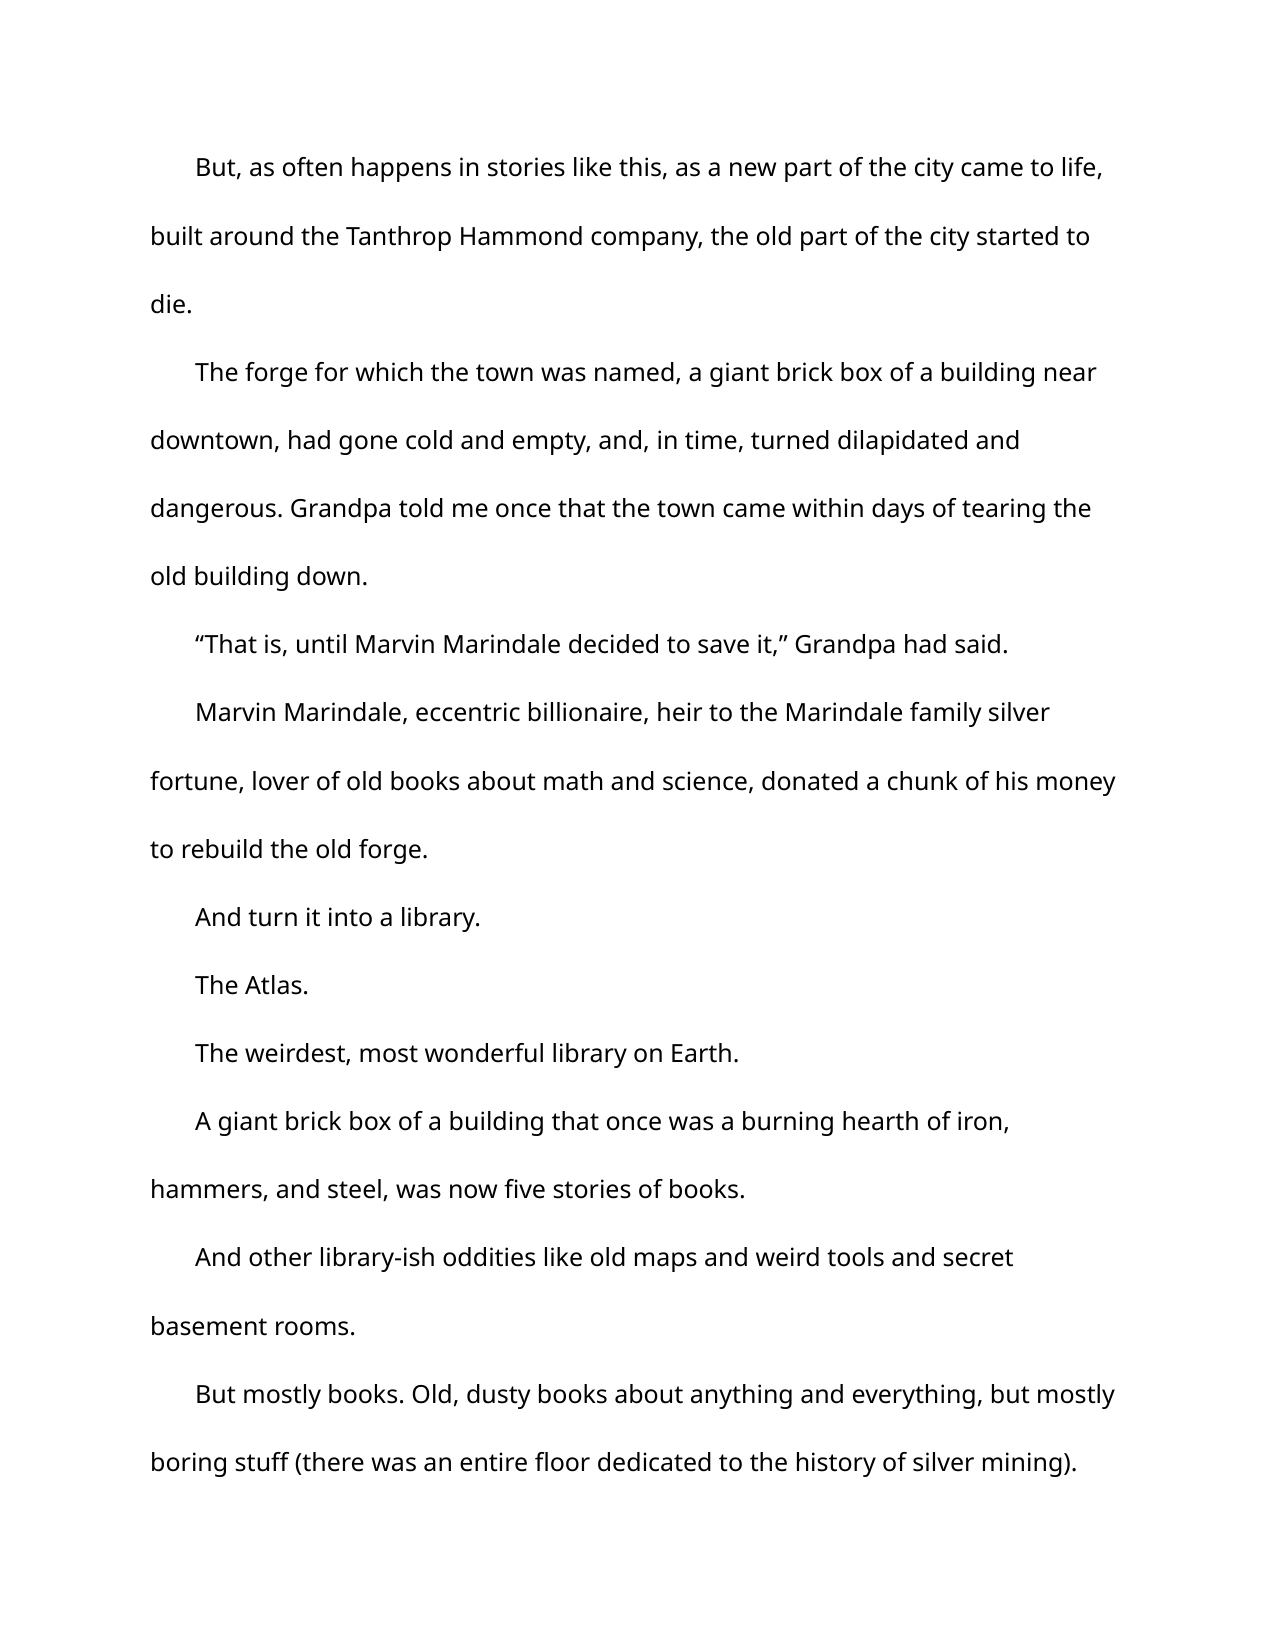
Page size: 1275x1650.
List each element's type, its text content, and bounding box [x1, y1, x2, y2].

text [150, 1376, 1125, 1478]
text Marvin Marindale, eccentric billionaire, heir to the Marindale family silver fortune, lover of old books about math and science, donated a chunk of his money to rebuild the old forge. [150, 695, 1125, 865]
text A giant brick box of a building that once was a burning hearth of iron, hammers, and steel, was now five stories of books. [150, 1104, 1125, 1206]
text The Atlas. [150, 967, 1125, 1002]
text The forge for which the town was named, a giant brick box of a building near downtown, had gone cold and empty, and, in time, turned dilapidated and dangerous. Grandpa told me once that the town came within days of tearing the old building down. [150, 354, 1125, 593]
text And other library-ish oddities like old maps and weird tools and secret basement rooms. [150, 1240, 1125, 1342]
text “That is, until Marvin Marindale decided to save it,” Grandpa had said. [150, 627, 1125, 661]
text And turn it into a library. [150, 899, 1125, 933]
text The weirdest, most wonderful library on Earth. [150, 1036, 1125, 1070]
text But, as often happens in stories like this, as a new part of the city came to life, built around the Tanthrop Hammond company, the old part of the city started to die. [150, 150, 1125, 320]
